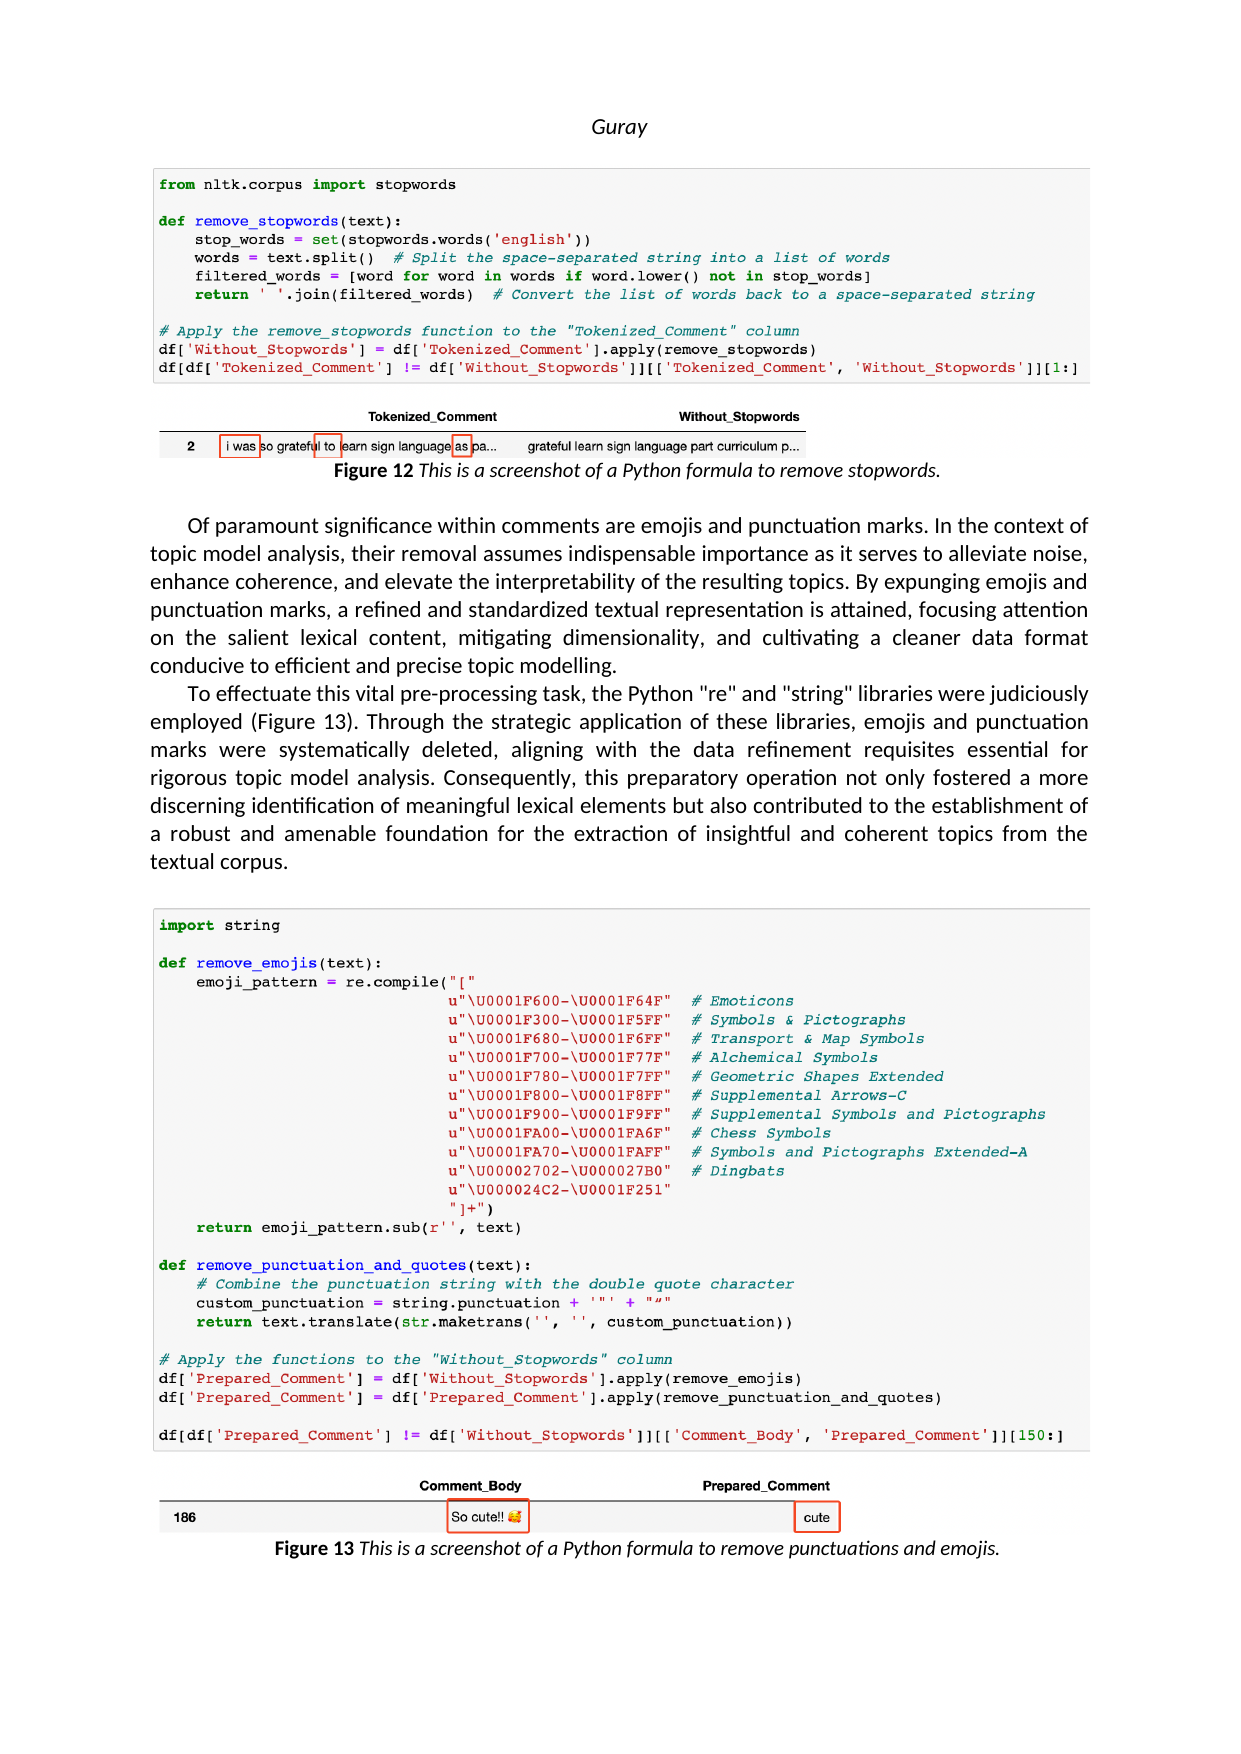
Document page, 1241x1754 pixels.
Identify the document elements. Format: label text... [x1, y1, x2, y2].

picture [150, 903, 1091, 1535]
text Figure 13 This is a screenshot of a Python formula to remove punctuations and emojis. [150, 1535, 1090, 1560]
text Of paramount significance within comments are emojis and punctuation marks. In the context of topic model analysis, their removal assumes indispensable importance as it serves to alleviate noise, enhance coherence, and elevate the interpretability of the resulting topics. By expunging emojis and punctuation marks, a refined and standardized textual representation is attained, focusing attention on the salient lexical content, mitigating dimensionality, and cultivating a cleaner data format conducive to efficient and precise topic modelling. [150, 511, 1090, 679]
text To effectuate this vital pre-processing task, the Python "re" and "string" libraries were judiciously employed (Figure 13). Through the strategic application of these libraries, emojis and punctuation marks were systematically deleted, aligning with the data refinement requisites essential for rigorous topic model analysis. Consequently, this preparatory operation not only fostered a more discerning identification of meaningful lexical elements but also contributed to the establishment of a robust and amenable foundation for the extraction of insightful and coherent topics from the textual corpus. [150, 679, 1090, 875]
text Figure 12 This is a screenshot of a Python formula to remove stopwords. [150, 458, 1090, 483]
picture [150, 164, 1091, 458]
